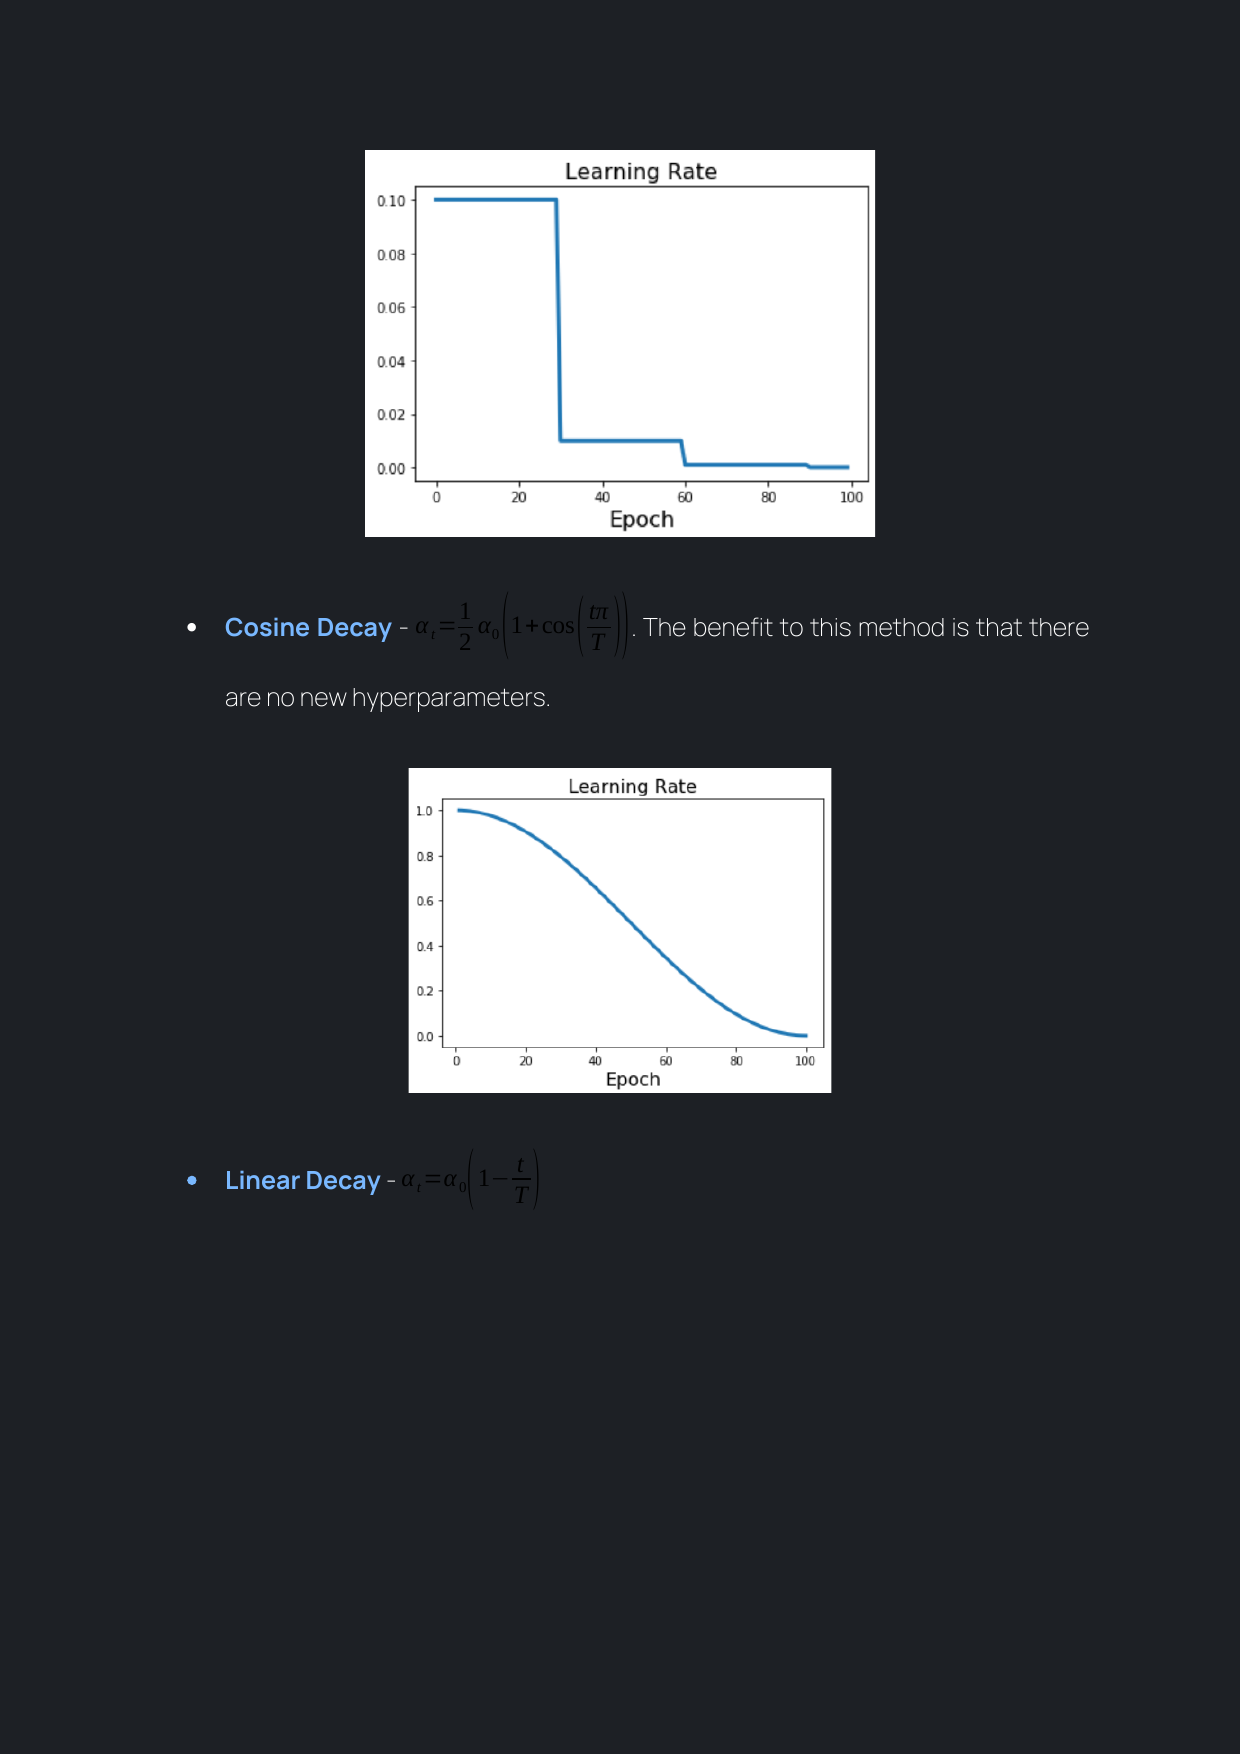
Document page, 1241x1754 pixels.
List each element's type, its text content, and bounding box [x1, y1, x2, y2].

list Cosine Decay - . The benefit to this method is that there are no new hyperparameters. [187, 591, 1090, 714]
picture [365, 150, 876, 537]
list Linear Decay - [187, 1147, 1090, 1212]
picture [408, 768, 832, 1093]
